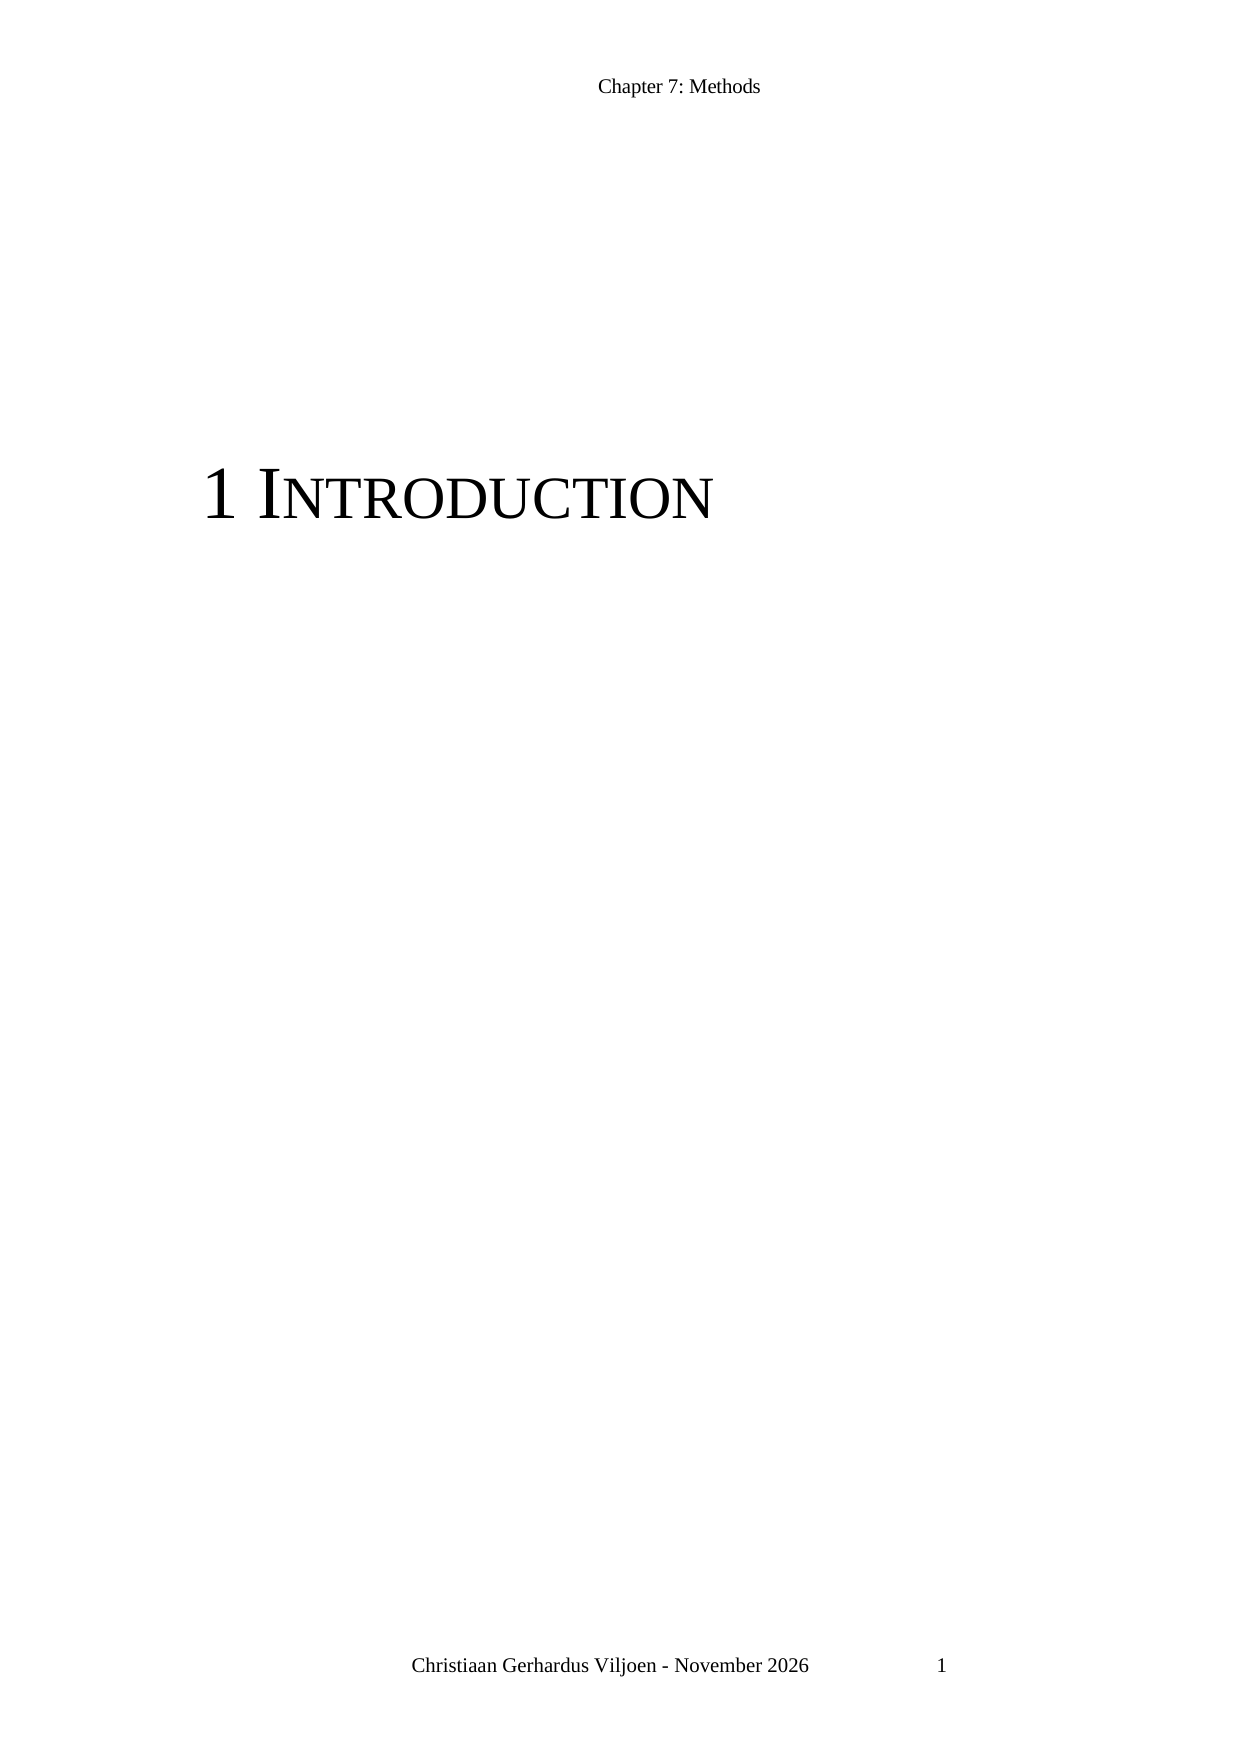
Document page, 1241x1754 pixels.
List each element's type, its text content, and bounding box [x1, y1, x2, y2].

subtitle Introduction [201, 448, 1122, 534]
